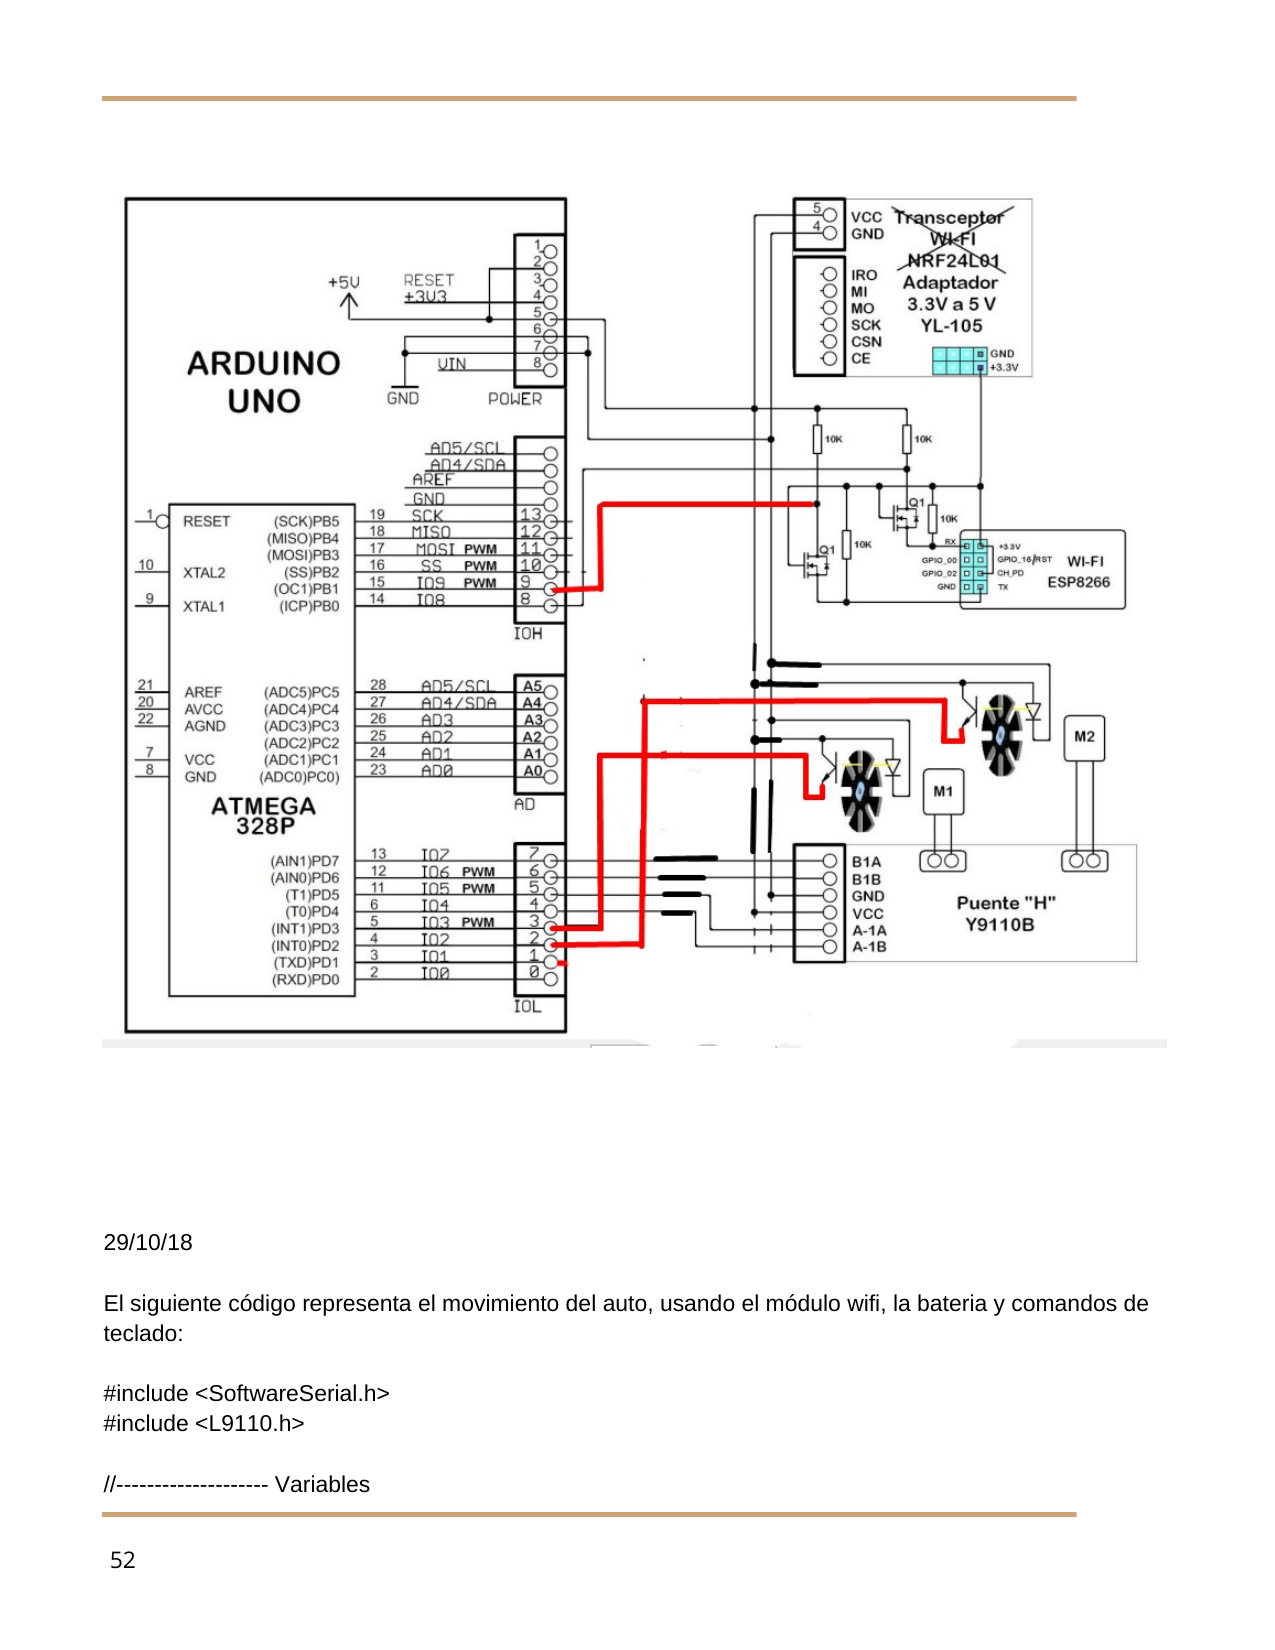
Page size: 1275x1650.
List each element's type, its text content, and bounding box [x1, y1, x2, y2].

text //-------------------- Variables [103, 1471, 1169, 1497]
picture [101, 150, 1168, 1048]
picture [101, 1512, 1077, 1517]
text #include <L9110.h> [103, 1410, 1169, 1437]
picture [101, 96, 1077, 101]
text El siguiente código representa el movimiento del auto, usando el módulo wifi, la bateria y comandos de teclado: [103, 1289, 1169, 1346]
text 29/10/18 [103, 1229, 1169, 1256]
text #include <SoftwareSerial.h> [103, 1380, 1169, 1407]
